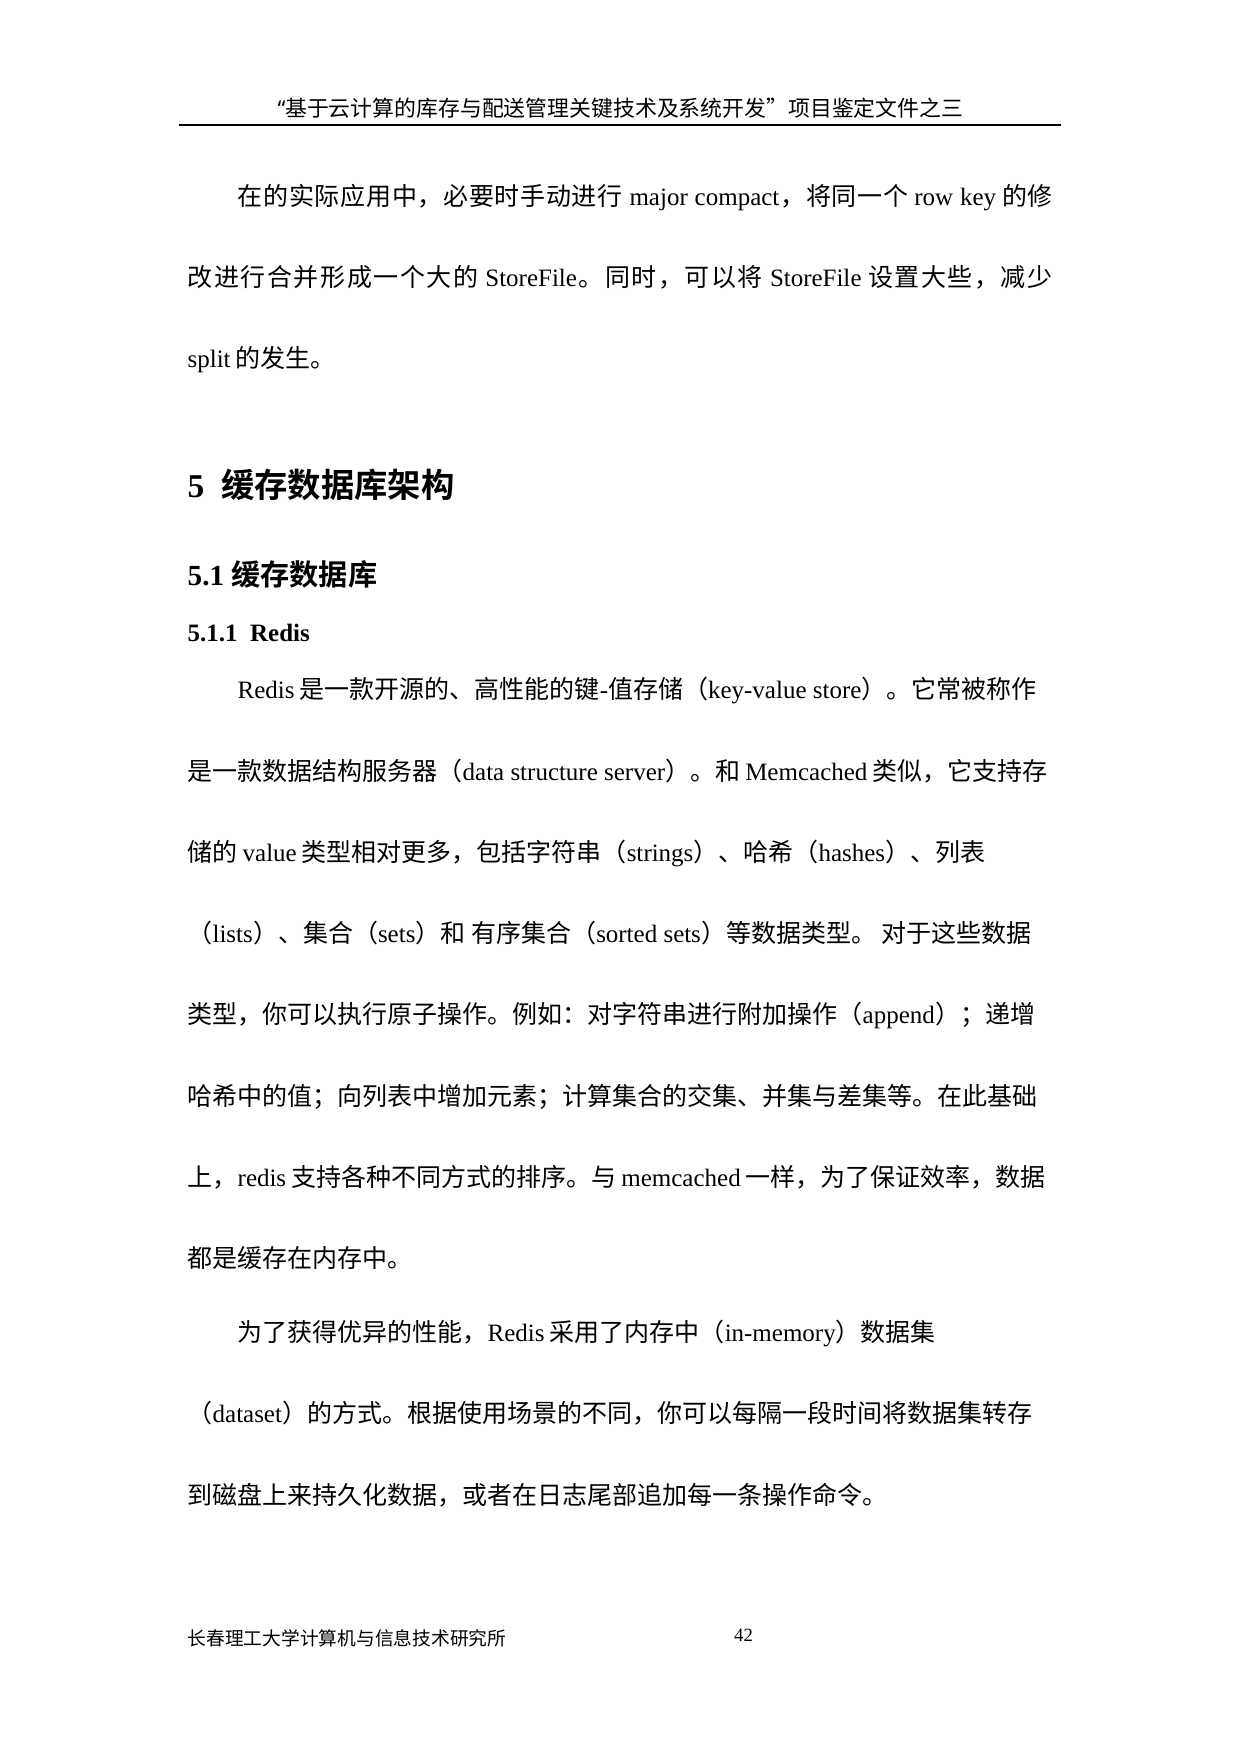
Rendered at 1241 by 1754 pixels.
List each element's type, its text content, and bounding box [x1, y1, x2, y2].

text Redis是一款开源的、高性能的键-值存储（key-value store）。它常被称作是一款数据结构服务器（data structure server）。和Memcached类似，它支持存储的value类型相对更多，包括字符串（strings）、哈希（hashes）、列表（lists）、集合（sets）和 有序集合（sorted sets）等数据类型。 对于这些数据类型，你可以执行原子操作。例如：对字符串进行附加操作（append）；递增哈希中的值；向列表中增加元素；计算集合的交集、并集与差集等。在此基础上，redis支持各种不同方式的排序。与memcached一样，为了保证效率，数据都是缓存在内存中。 [187, 655, 1053, 1289]
text 为了获得优异的性能，Redis采用了内存中（in-memory）数据集（dataset）的方式。根据使用场景的不同，你可以每隔一段时间将数据集转存到磁盘上来持久化数据，或者在日志尾部追加每一条操作命令。 [187, 1298, 1053, 1526]
text 在的实际应用中，必要时手动进行major compact，将同一个row key的修改进行合并形成一个大的StoreFile。同时，可以将StoreFile设置大些，减少split的发生。 [187, 162, 1053, 389]
subtitle 5 缓存数据库架构 [187, 451, 1053, 516]
subtitle 5.1.1 Redis [187, 616, 1053, 648]
subtitle 5.1 缓存数据库 [187, 540, 1053, 605]
